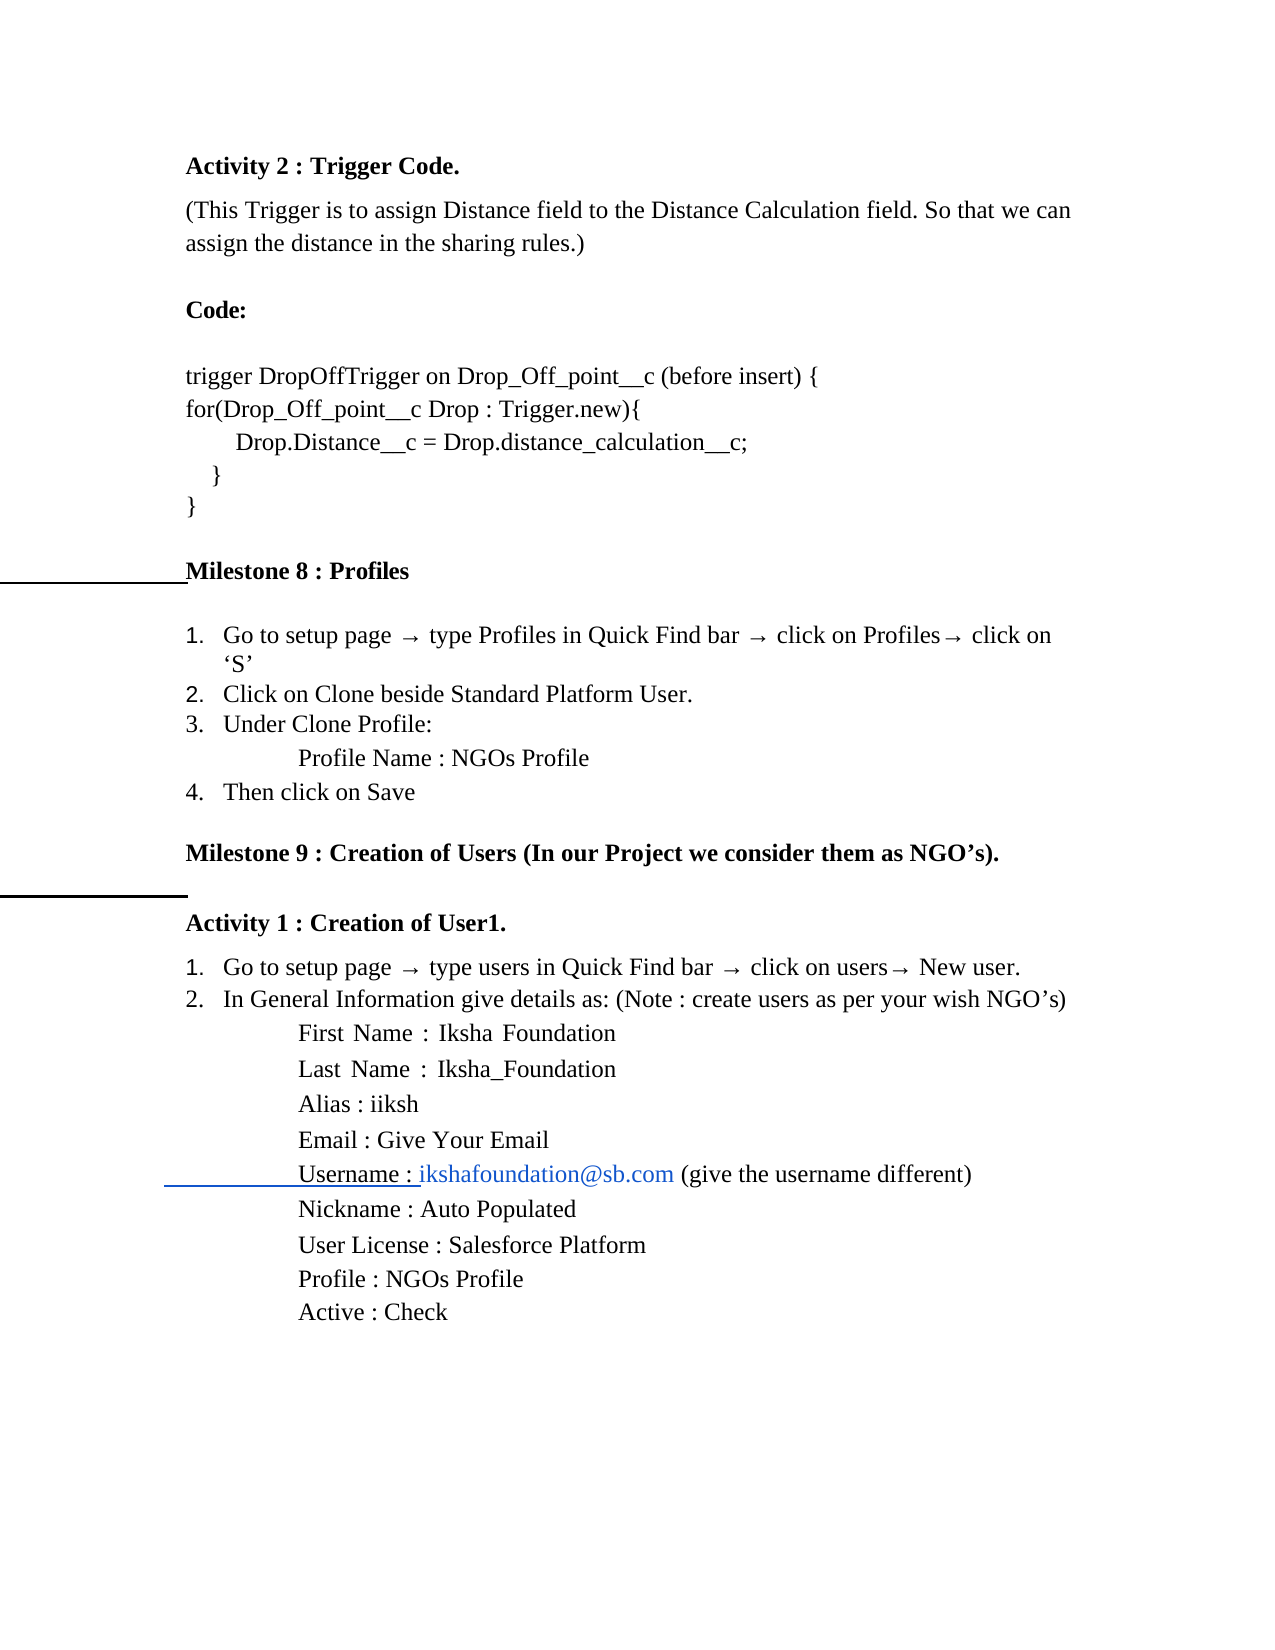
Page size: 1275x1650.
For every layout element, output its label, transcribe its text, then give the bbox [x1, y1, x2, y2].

text User License : Salesforce Platform [298, 1231, 1223, 1259]
text 3. Under Clone Profile: [185, 710, 1223, 738]
text Milestone 8 : Profiles [185, 557, 1223, 584]
text } [185, 493, 1223, 520]
text Code: [185, 296, 1223, 324]
text 1. Go to setup page → type Profiles in Quick Find bar → click on Profiles→ click on [185, 621, 1223, 649]
text 2. Click on Clone beside Standard Platform User. [185, 681, 1223, 708]
text 1. Go to setup page → type users in Quick Find bar → click on users→ New user. 2. In General Information give details as: (Note : create users as per your wish NGO’s) [185, 950, 1075, 1013]
text (This Trigger is to assign Distance field to the Distance Calculation field. So that we can assign the distance in the sharing rules.) [185, 192, 1086, 258]
text ‘S’ [223, 651, 1223, 678]
text Profile : NGOs Profile [298, 1265, 1223, 1292]
text Active : Check [298, 1299, 1223, 1326]
text Profile Name : NGOs Profile [298, 744, 1223, 772]
text trigger DropOffTrigger on Drop_Off_point__c (before insert) { for(Drop_Off_point__c Drop : Trigger.new){ Drop.Distance__c = Drop.distance_calculation__c; [185, 358, 830, 457]
text Email : Give Your Email [298, 1126, 1223, 1154]
text 4. Then click on Save [185, 778, 1223, 806]
text Activity 2 : Trigger Code. [185, 152, 1223, 180]
text Activity 1 : Creation of User1. [185, 909, 1223, 937]
text } [185, 461, 1223, 488]
text Milestone 9 : Creation of Users (In our Project we consider them as NGO’s). [185, 839, 1223, 866]
text First Name : Iksha Foundation Last Name : Iksha_Foundation Alias : iiksh [298, 1013, 616, 1120]
text Username : ikshafoundation@sb.com (give the username different) Nickname : Auto Populated [298, 1154, 1075, 1225]
